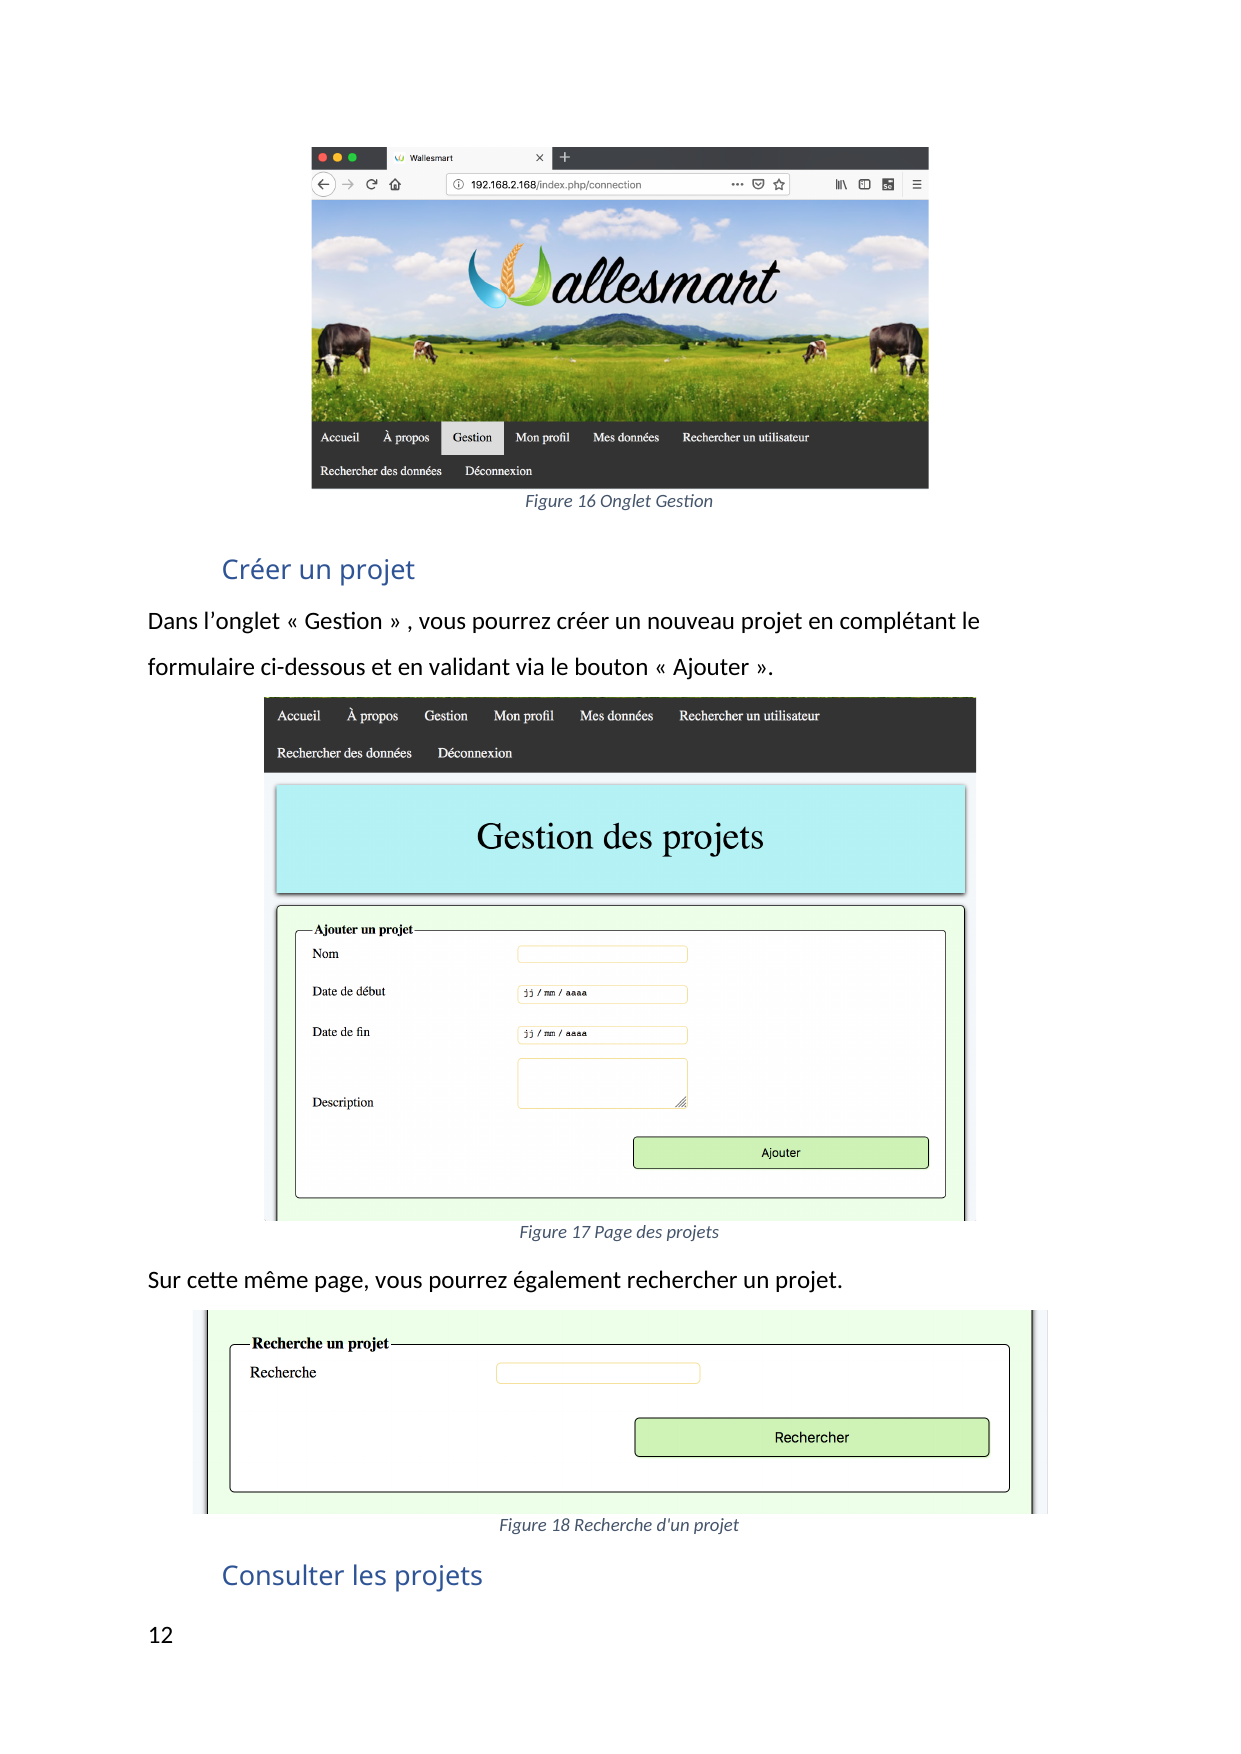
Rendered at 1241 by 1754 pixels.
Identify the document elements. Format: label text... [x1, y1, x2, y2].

text Dans l’onglet « Gestion » , vous pourrez créer un nouveau projet en complétant le formulaire ci-dessous et en validant via le bouton « Ajouter ». [148, 606, 1092, 682]
text Figure 16 Onglet Gestion [148, 489, 1092, 512]
text Figure 18 Recherche d'un projet [148, 1513, 1092, 1536]
text Figure 17 Page des projets [148, 1221, 1092, 1243]
picture [192, 1310, 1048, 1514]
text Sur cette même page, vous pourrez également rechercher un projet. [148, 1264, 1092, 1295]
picture [311, 147, 929, 490]
text Consulter les projets [148, 1557, 1092, 1594]
subtitle Créer un projet [221, 550, 1092, 587]
picture [264, 697, 977, 1221]
